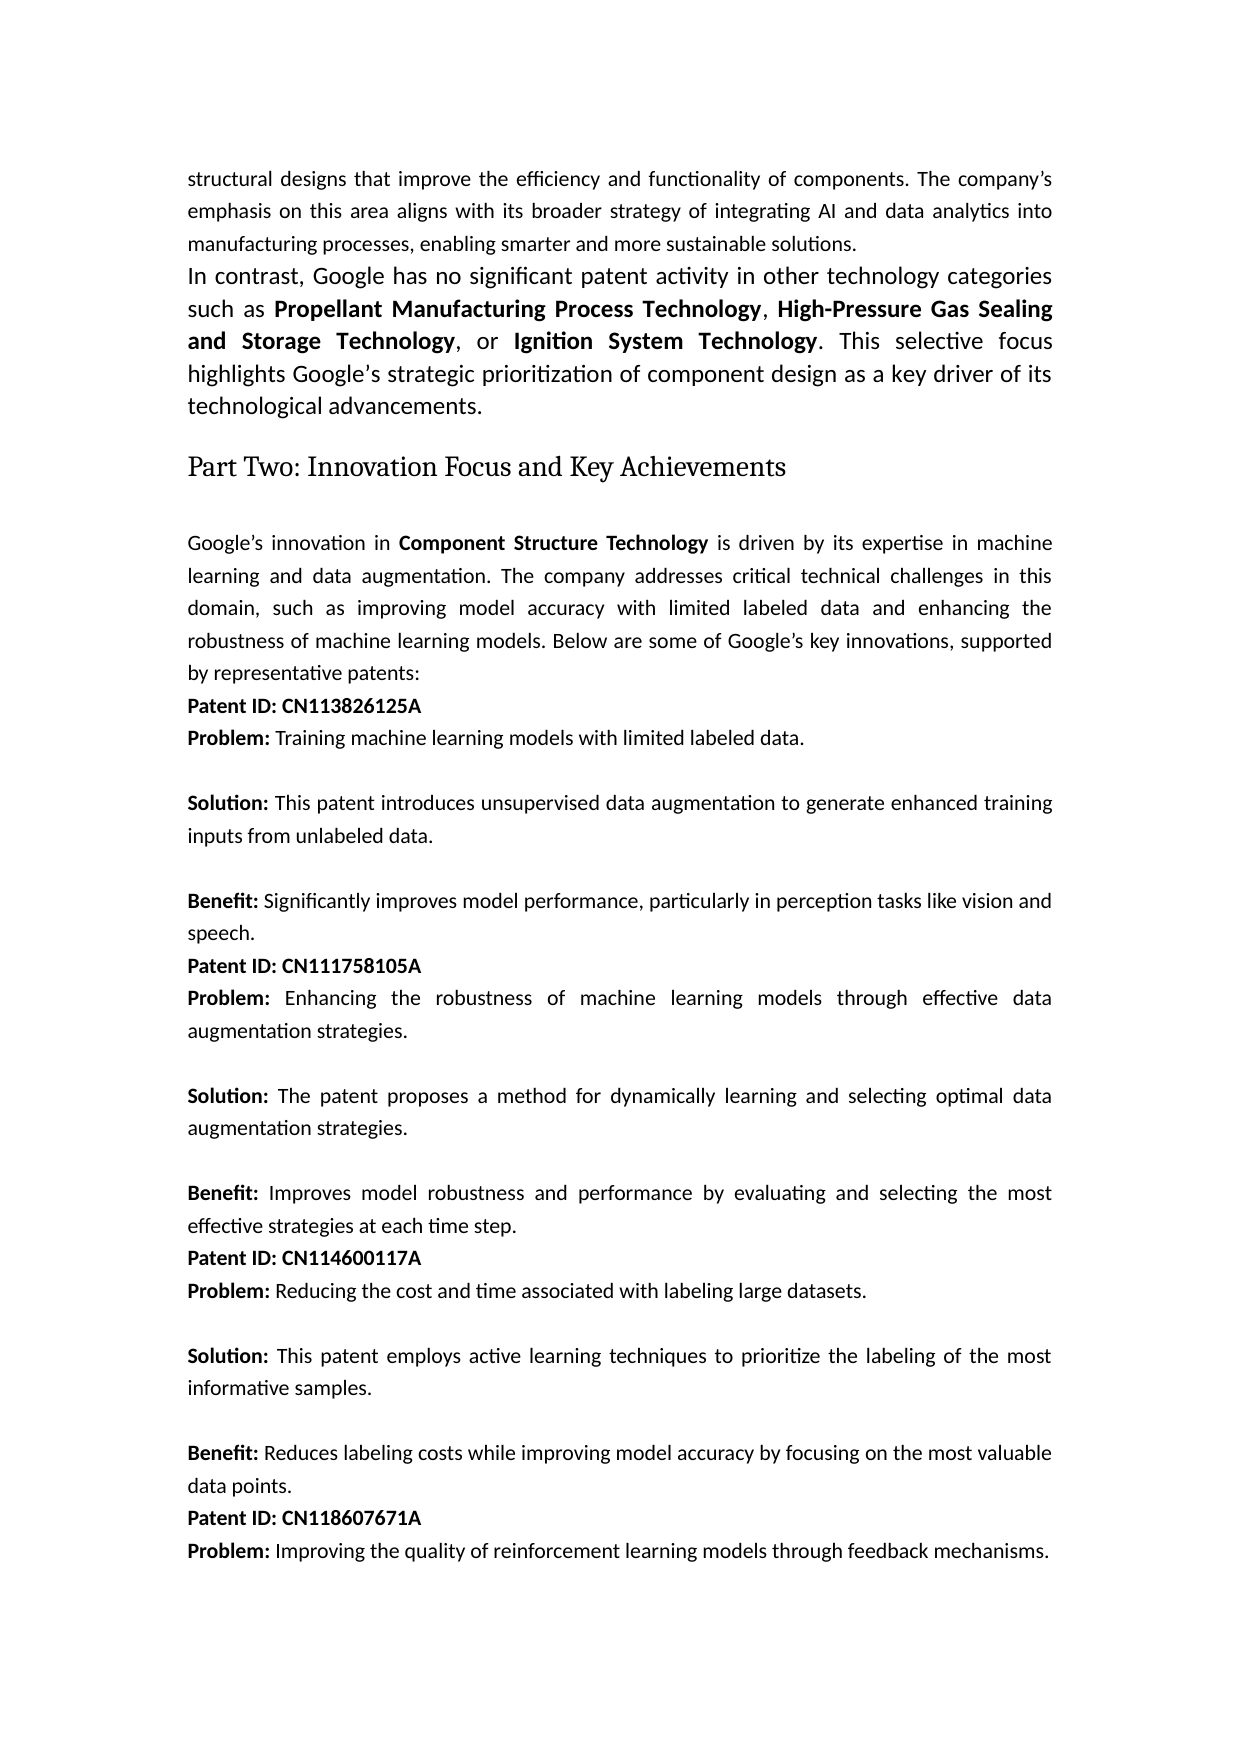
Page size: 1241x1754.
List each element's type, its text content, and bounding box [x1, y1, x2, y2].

subtitle Part Two: Innovation Focus and Key Achievements [187, 434, 1053, 499]
text In contrast, Google has no significant patent activity in other technology categories such as Propellant Manufacturing Process Technology, High-Pressure Gas Sealing and Storage Technology, or Ignition System Technology. This selective focus highlights Google’s strategic prioritization of component design as a key driver of its technological advancements. [187, 259, 1053, 422]
